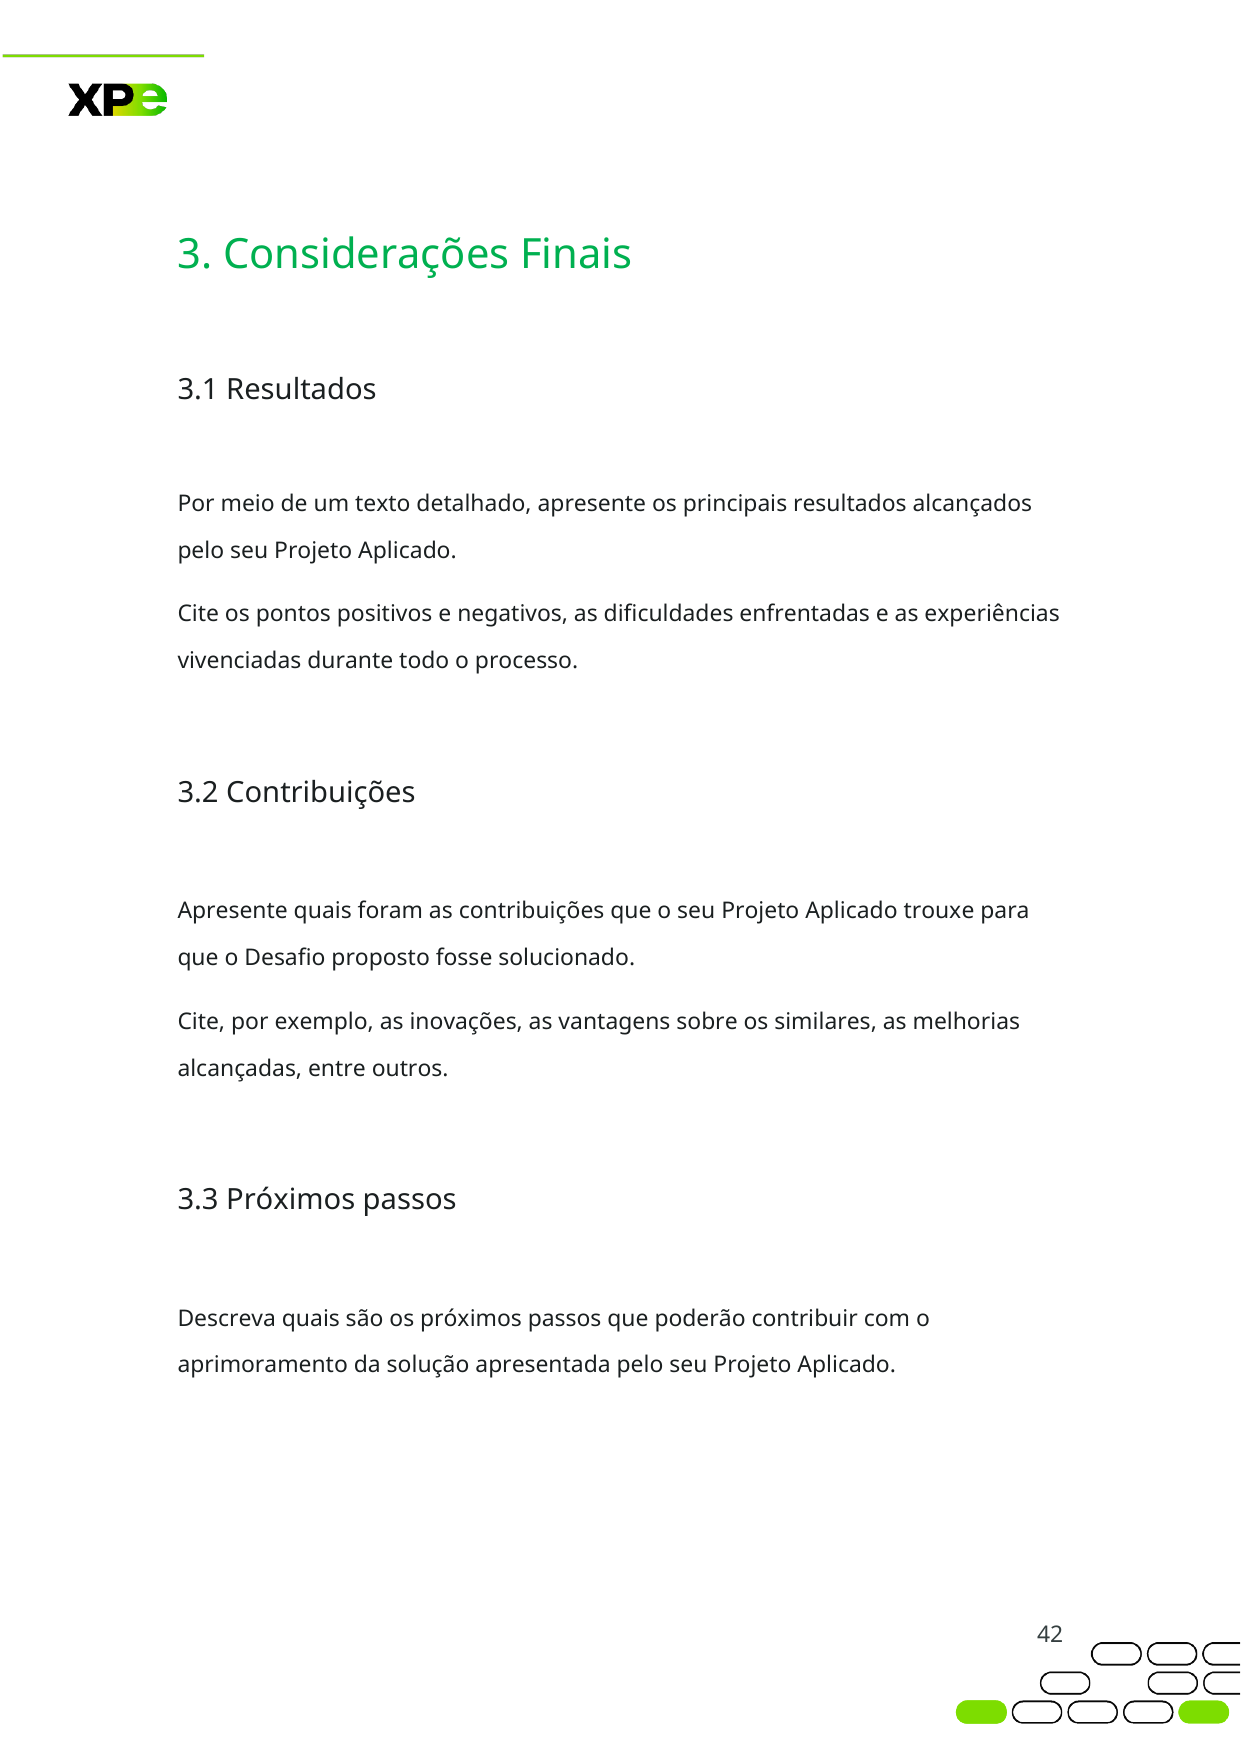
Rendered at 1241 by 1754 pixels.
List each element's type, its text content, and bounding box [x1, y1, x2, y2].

text Cite os pontos positivos e negativos, as dificuldades enfrentadas e as experiências vivenciadas durante todo o processo. [177, 597, 1063, 675]
subtitle 3. Considerações Finais [177, 224, 1063, 280]
text Apresente quais foram as contribuições que o seu Projeto Aplicado trouxe para que o Desafio proposto fosse solucionado. [177, 894, 1063, 972]
text Por meio de um texto detalhado, apresente os principais resultados alcançados pelo seu Projeto Aplicado. [177, 487, 1063, 565]
picture [2, 51, 205, 148]
subtitle 3.1 Resultados [177, 368, 1063, 408]
text Cite, por exemplo, as inovações, as vantagens sobre os similares, as melhorias alcançadas, entre outros. [177, 1004, 1063, 1083]
picture [955, 1642, 1241, 1724]
subtitle 3.3 Próximos passos [177, 1178, 1063, 1218]
subtitle 3.2 Contribuições [177, 771, 1063, 811]
text Descreva quais são os próximos passos que poderão contribuir com o aprimoramento da solução apresentada pelo seu Projeto Aplicado. [177, 1302, 1063, 1380]
